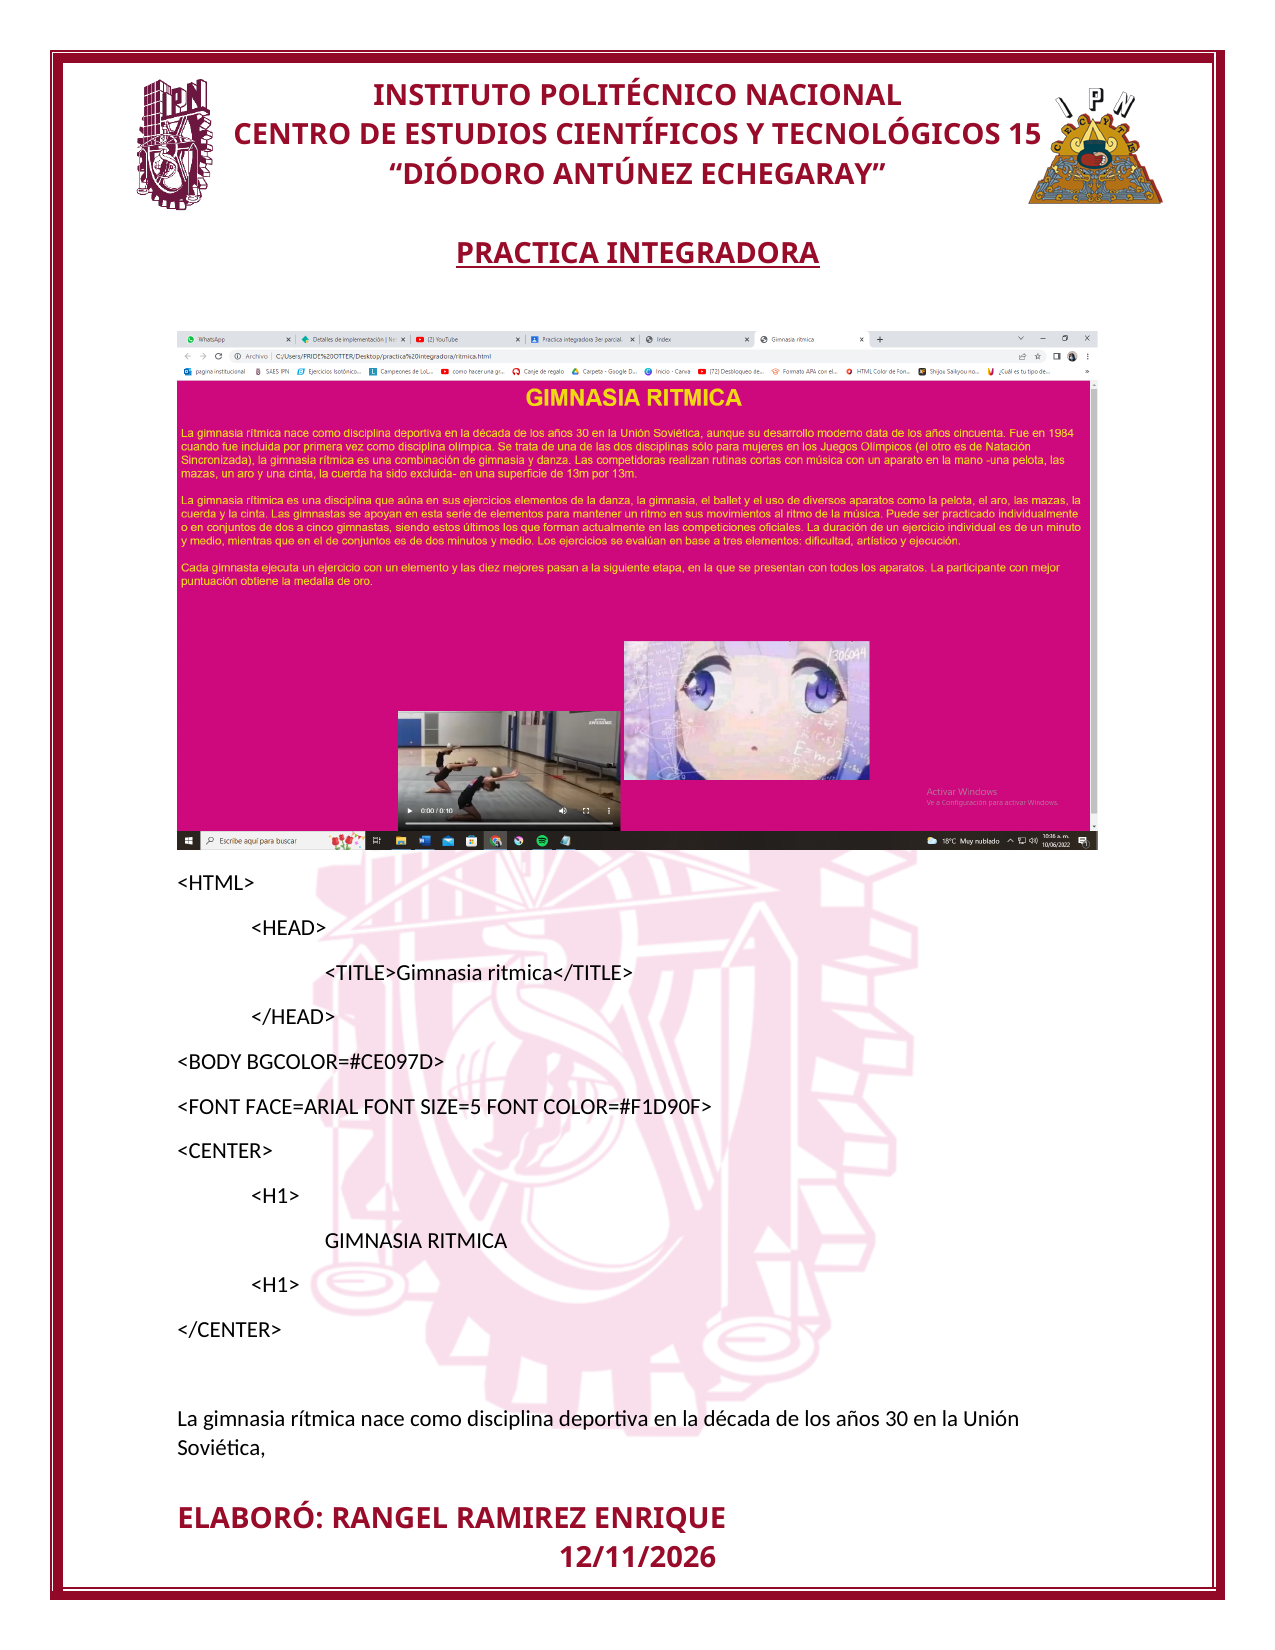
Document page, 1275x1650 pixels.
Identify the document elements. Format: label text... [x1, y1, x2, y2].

text GIMNASIA RITMICA [177, 1226, 1098, 1254]
text <CENTER> [177, 1136, 1098, 1164]
text <H1> [177, 1271, 1098, 1298]
text <FONT FACE=ARIAL FONT SIZE=5 FONT COLOR=#F1D90F> [177, 1092, 1098, 1120]
text <HEAD> [177, 913, 1098, 941]
picture [1022, 80, 1163, 209]
text La gimnasia rítmica nace como disciplina deportiva en la década de los años 30 en la Unión Soviética, [177, 1404, 1098, 1461]
picture [177, 331, 1098, 850]
text <H1> [177, 1181, 1098, 1209]
text </CENTER> [177, 1315, 1098, 1343]
text </HEAD> [177, 1002, 1098, 1030]
text <TITLE>Gimnasia ritmica</TITLE> [177, 958, 1098, 986]
text <HTML> [177, 868, 1098, 896]
text <BODY BGCOLOR=#CE097D> [177, 1047, 1098, 1075]
picture [129, 74, 224, 214]
